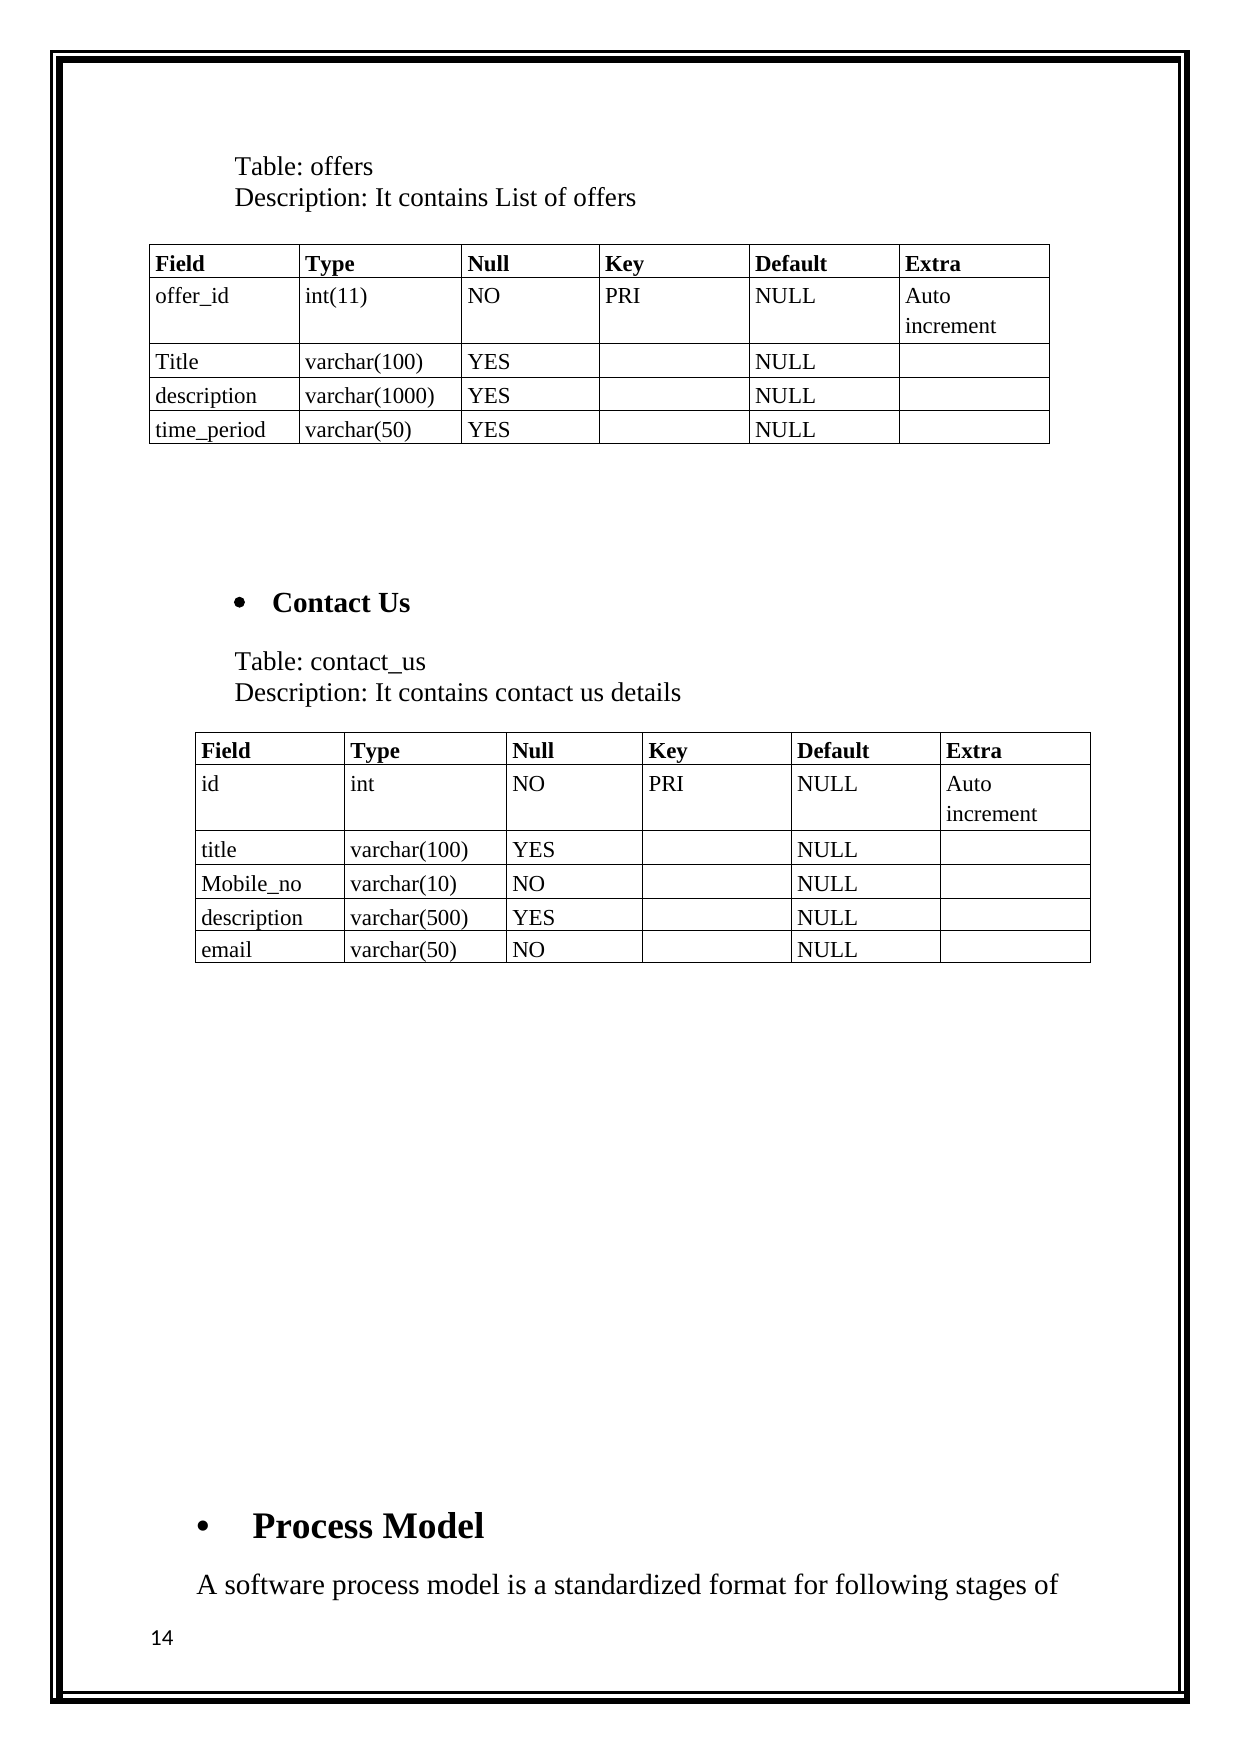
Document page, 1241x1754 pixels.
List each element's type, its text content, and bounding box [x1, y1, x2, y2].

table_header Extra [900, 245, 1049, 276]
table_cell email [196, 931, 344, 962]
list Process Model [196, 1503, 1090, 1546]
table_cell NULL [750, 278, 899, 343]
table_cell YES [507, 831, 642, 864]
table_cell int [345, 765, 506, 830]
table_cell [900, 378, 1049, 410]
table_cell description [150, 378, 299, 410]
text Table: contact_us [205, 645, 1090, 676]
table_cell description [196, 899, 344, 930]
text Description: It contains contact us details [205, 676, 1090, 707]
table_cell NULL [792, 865, 940, 898]
table_cell NO [507, 865, 642, 898]
table_cell varchar(50) [300, 411, 461, 442]
table_header Null [462, 245, 599, 276]
table_cell [600, 344, 749, 376]
table_cell Title [150, 344, 299, 376]
table_header Field [196, 733, 344, 764]
table_cell NO [507, 931, 642, 962]
table_cell NULL [750, 378, 899, 410]
table_cell NULL [792, 765, 940, 830]
table_cell [643, 931, 791, 962]
table_header Type [345, 733, 506, 764]
text A software process model is a standardized format for following stages of [196, 1567, 1090, 1601]
table_header Type [300, 245, 461, 276]
table_cell Mobile_no [196, 865, 344, 898]
table_cell title [196, 831, 344, 864]
table_cell varchar(1000) [300, 378, 461, 410]
table_header Key [643, 733, 791, 764]
table_header Null [507, 733, 642, 764]
table_cell PRI [600, 278, 749, 343]
table_cell NULL [792, 831, 940, 864]
table_header Field [150, 245, 299, 276]
table_cell YES [462, 344, 599, 376]
table_cell [643, 831, 791, 864]
table_cell NULL [792, 931, 940, 962]
table_cell [900, 344, 1049, 376]
table_cell NO [462, 278, 599, 343]
table_header Default [792, 733, 940, 764]
text Description: It contains List of offers [205, 181, 1090, 212]
table_cell varchar(100) [345, 831, 506, 864]
table_cell [941, 931, 1090, 962]
table_cell [941, 865, 1090, 898]
table_cell id [196, 765, 344, 830]
table_cell [600, 378, 749, 410]
table_cell offer_id [150, 278, 299, 343]
table_cell YES [507, 899, 642, 930]
text Table: offers [205, 150, 1090, 181]
table_cell [941, 831, 1090, 864]
table_cell Auto increment [900, 278, 1049, 343]
table_cell NO [507, 765, 642, 830]
table_cell NULL [750, 411, 899, 442]
table_header Extra [941, 733, 1090, 764]
table_cell NULL [750, 344, 899, 376]
table_cell int(11) [300, 278, 461, 343]
table_cell [941, 899, 1090, 930]
table_cell [643, 899, 791, 930]
table_cell varchar(10) [345, 865, 506, 898]
table_cell Auto increment [941, 765, 1090, 830]
table_cell PRI [643, 765, 791, 830]
table_cell time_period [150, 411, 299, 442]
table_header Key [600, 245, 749, 276]
table_header Default [750, 245, 899, 276]
table_cell [900, 411, 1049, 442]
table_cell varchar(500) [345, 899, 506, 930]
table_cell [643, 865, 791, 898]
table_cell YES [462, 411, 599, 442]
table_cell [600, 411, 749, 442]
list Contact Us [234, 585, 1090, 619]
table_cell NULL [792, 899, 940, 930]
table_cell varchar(100) [300, 344, 461, 376]
table_cell varchar(50) [345, 931, 506, 962]
table_cell YES [462, 378, 599, 410]
